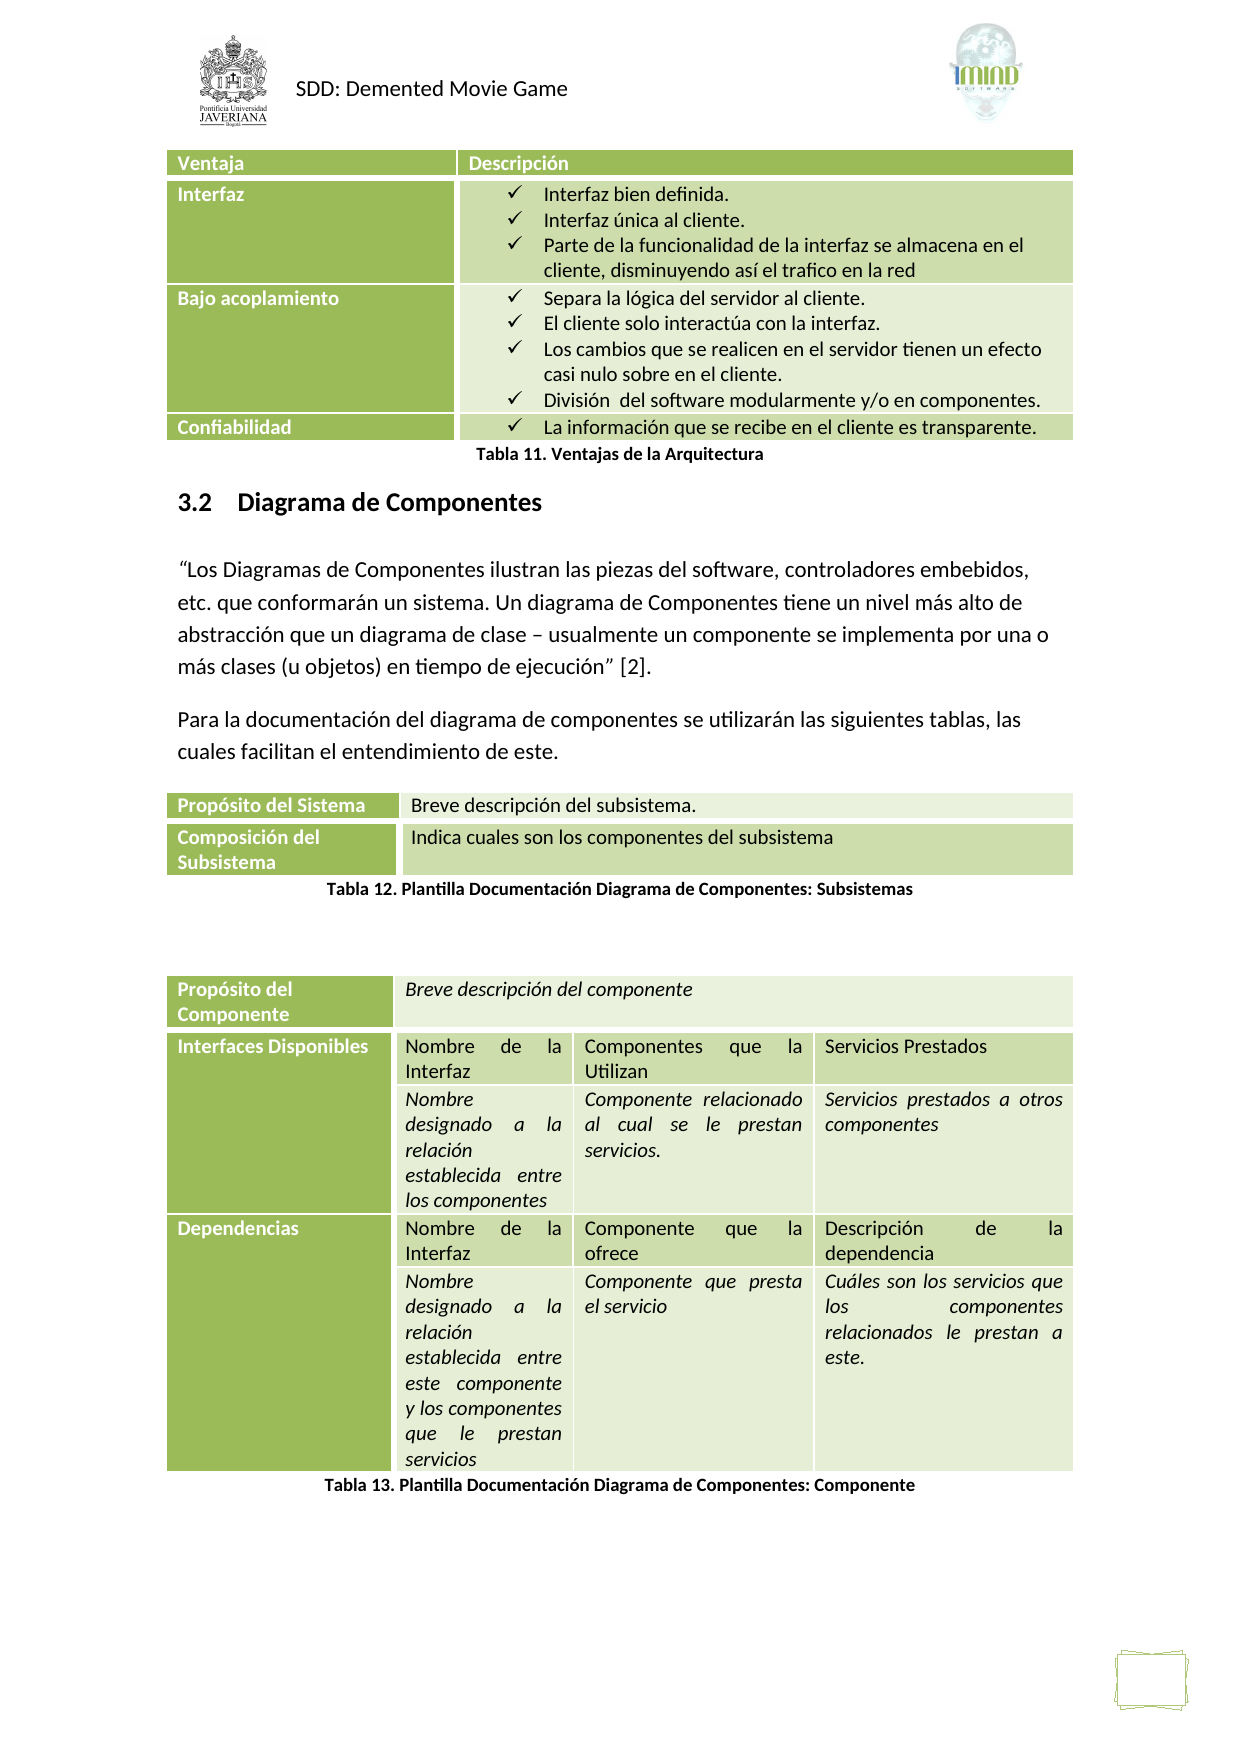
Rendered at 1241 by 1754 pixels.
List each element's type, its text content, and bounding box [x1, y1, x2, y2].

table_cell Dependencias [167, 1215, 391, 1471]
table_cell Componente que presta el servicio [574, 1268, 813, 1471]
table_cell Cuáles son los servicios que los componentes relacionados le prestan a este. [815, 1268, 1073, 1471]
text Para la documentación del diagrama de componentes se utilizarán las siguientes tablas, las cuales facilitan el entendimiento de este. [177, 705, 1063, 765]
table_cell Indica cuales son los componentes del subsistema [403, 824, 1073, 875]
table_cell Interfaces Disponibles [167, 1033, 391, 1213]
text “Los Diagramas de Componentes ilustran las piezas del software, controladores embebidos, etc. que conformarán un sistema. Un diagrama de Componentes tiene un nivel más alto de abstracción que un diagrama de clase – usualmente un componente se implementa por una o más clases (u objetos) en tiempo de ejecución” [2]. [177, 556, 1063, 680]
table_cell Nombre designado a la relación establecida entre este componente y los componentes que le prestan servicios [397, 1268, 573, 1471]
table_header Propósito del Componente [167, 976, 393, 1027]
table_cell Servicios Prestados [815, 1033, 1073, 1084]
table_cell Componente que la ofrece [574, 1215, 813, 1266]
table_cell Servicios prestados a otros componentes [815, 1086, 1073, 1213]
table_cell Composición del Subsistema [167, 824, 396, 875]
table_cell Descripción de la dependencia [815, 1215, 1073, 1266]
table_cell Confiabilidad [167, 414, 454, 440]
table_cell Nombre de la Interfaz [397, 1215, 572, 1266]
table_cell Componente relacionado al cual se le prestan servicios. [574, 1086, 813, 1213]
table_cell Componentes que la Utilizan [574, 1033, 813, 1084]
table_cell Interfaz bien definida. Interfaz única al cliente. Parte de la funcionalidad de la interfaz se almacena en el cliente, disminuyendo así el trafico en la red [460, 181, 1073, 283]
table_cell Nombre designado a la relación establecida entre los componentes [397, 1086, 573, 1213]
subtitle Diagrama de Componentes [177, 486, 1063, 518]
table_header Ventaja [167, 150, 456, 175]
table_cell La información que se recibe en el cliente es transparente. [460, 414, 1073, 440]
table_header Descripción [458, 150, 1073, 175]
table_header Propósito del Sistema [167, 793, 399, 818]
table_cell Nombre de la Interfaz [397, 1033, 572, 1084]
table_cell Bajo acoplamiento [167, 285, 454, 412]
picture [200, 35, 267, 127]
table_cell Separa la lógica del servidor al cliente. El cliente solo interactúa con la interfaz. Los cambios que se realicen en el servidor tienen un efecto casi nulo sobre en el cliente. División del software modularmente y/o en componentes. [460, 285, 1073, 412]
table_cell Interfaz [167, 181, 454, 283]
table_header Breve descripción del subsistema. [401, 793, 1073, 818]
table_header Breve descripción del componente [395, 976, 1073, 1027]
text Tabla 13. Plantilla Documentación Diagrama de Componentes: Componente [177, 1474, 1063, 1496]
picture [948, 23, 1029, 127]
